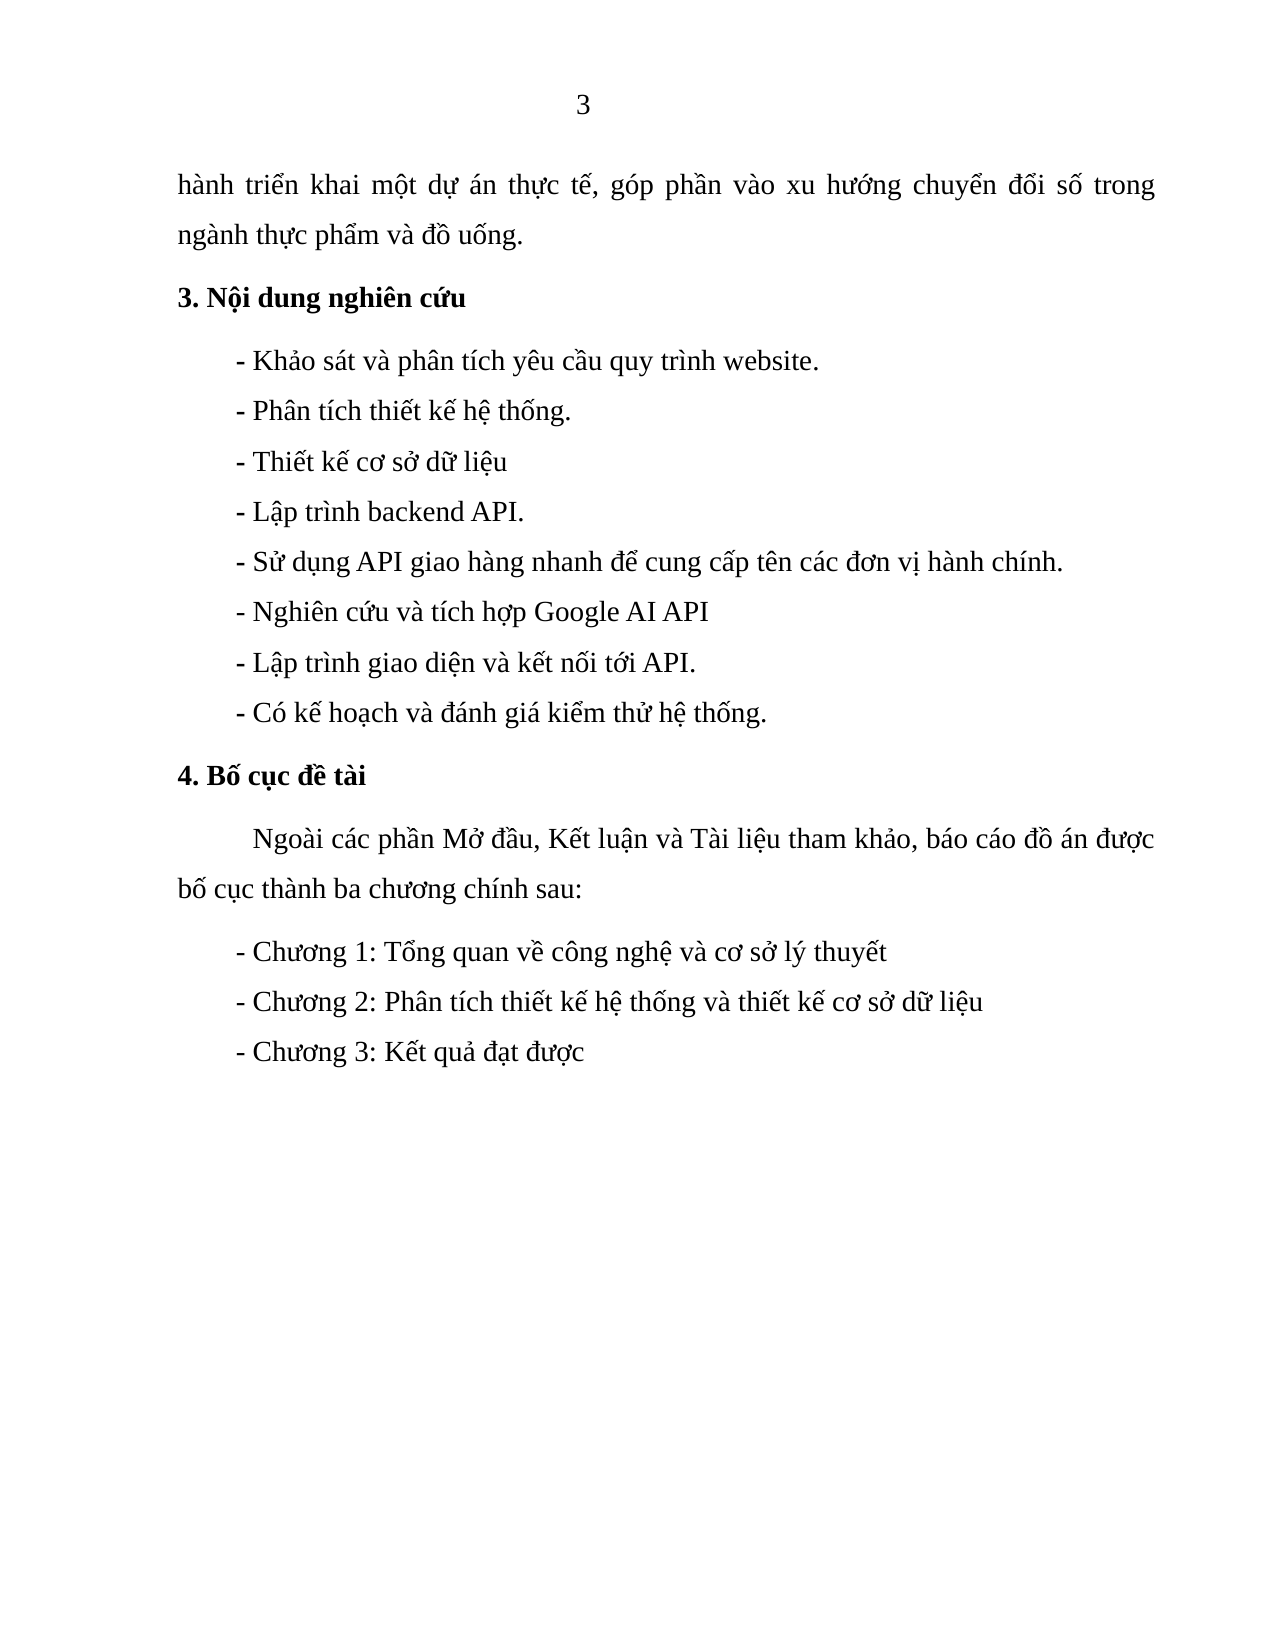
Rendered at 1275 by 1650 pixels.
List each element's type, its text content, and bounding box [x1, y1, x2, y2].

list Chương 2: Phân tích thiết kế hệ thống và thiết kế cơ sở dữ liệu [177, 984, 1156, 1018]
list Có kế hoạch và đánh giá kiểm thử hệ thống. [177, 695, 1156, 729]
list Bố cục đề tài [177, 758, 1156, 792]
list Chương 1: Tổng quan về công nghệ và cơ sở lý thuyết [177, 934, 1156, 967]
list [177, 167, 1156, 251]
list Thiết kế cơ sở dữ liệu [177, 444, 1156, 477]
list Chương 3: Kết quả đạt được [177, 1034, 1156, 1068]
list Phân tích thiết kế hệ thống. [177, 393, 1156, 427]
list Sử dụng API giao hàng nhanh để cung cấp tên các đơn vị hành chính. [177, 544, 1156, 578]
list Lập trình giao diện và kết nối tới API. [177, 645, 1156, 678]
list Nội dung nghiên cứu [177, 280, 1156, 314]
list Lập trình backend API. [177, 494, 1156, 527]
list Khảo sát và phân tích yêu cầu quy trình website. [177, 343, 1156, 377]
list Nghiên cứu và tích hợp Google AI API [177, 594, 1156, 628]
list Ngoài các phần Mở đầu, Kết luận và Tài liệu tham khảo, báo cáo đồ án được bố cục thành ba chương chính sau: [177, 821, 1156, 905]
